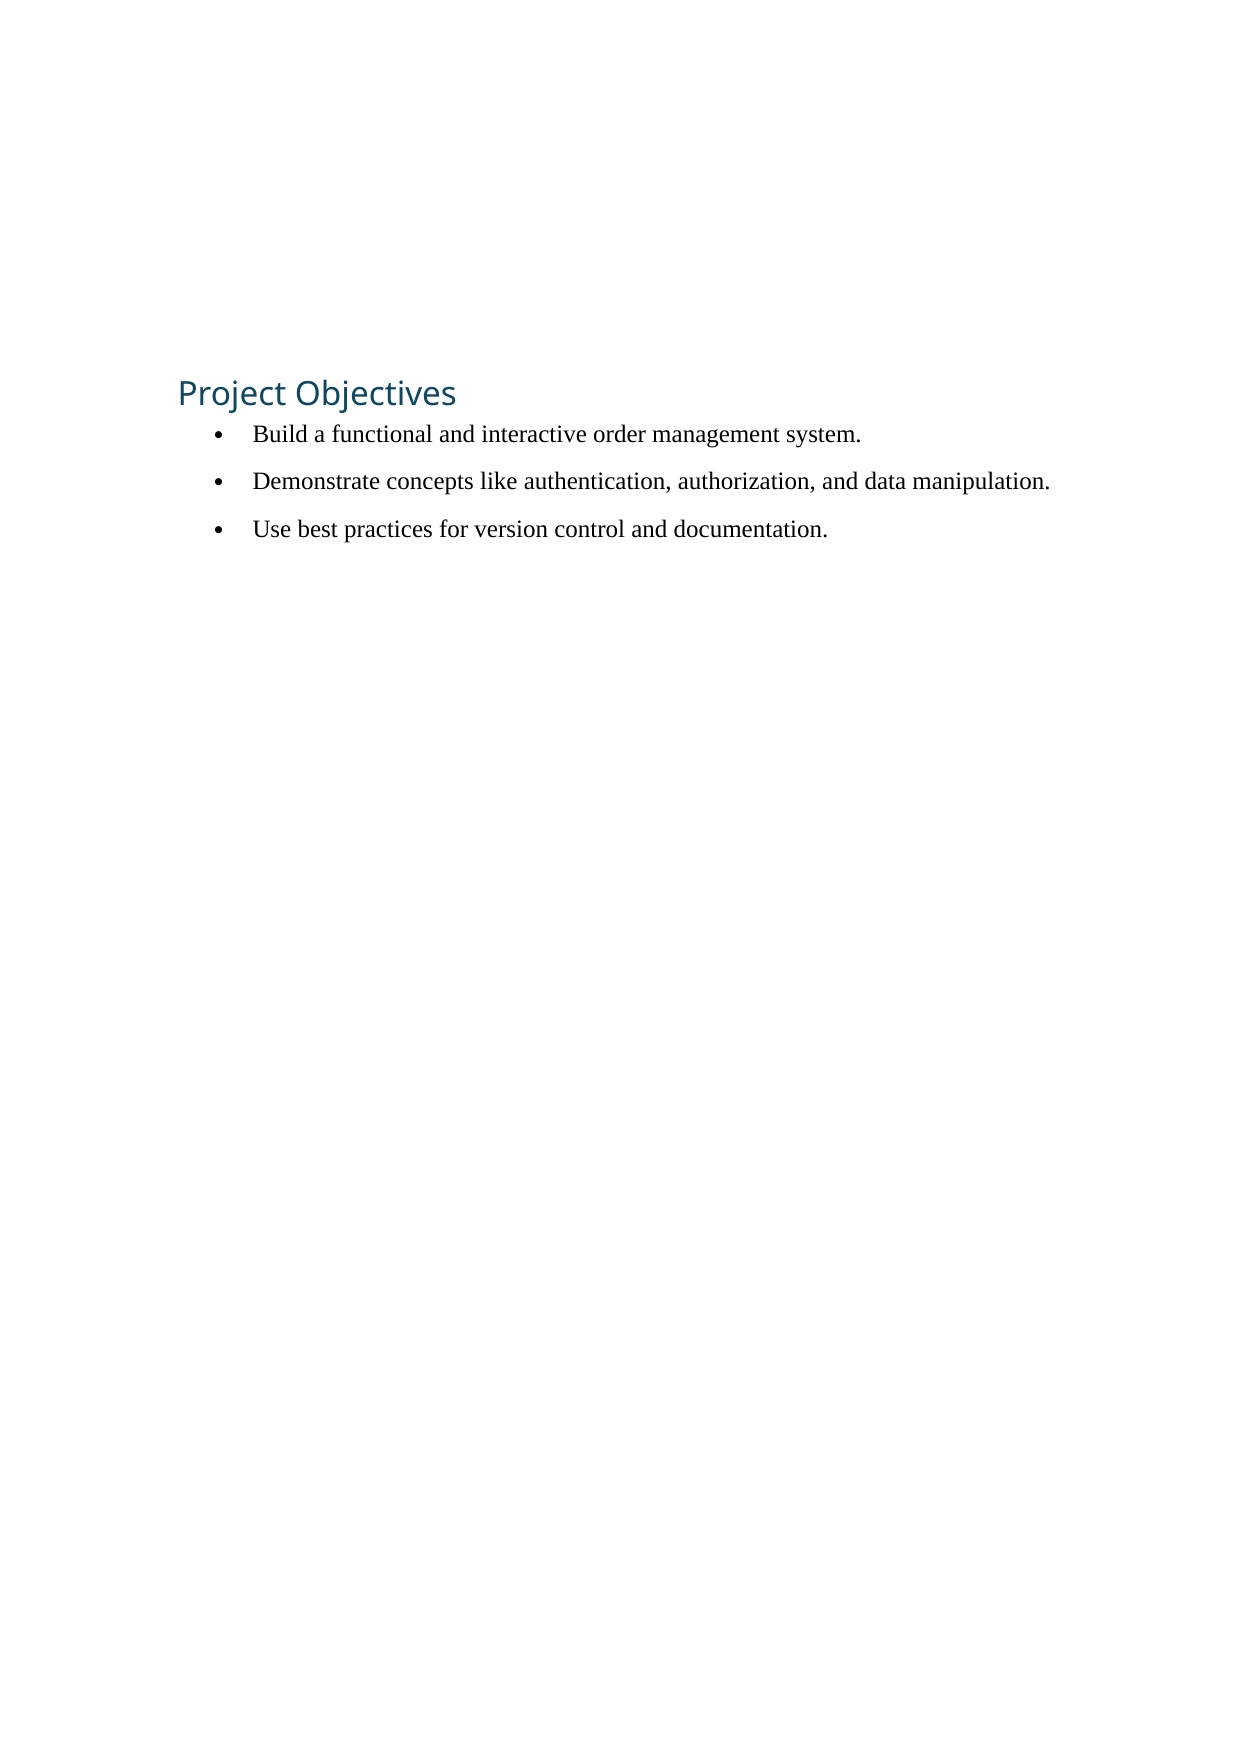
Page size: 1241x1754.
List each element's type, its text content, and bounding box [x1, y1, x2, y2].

subtitle Project Objectives [177, 370, 1063, 415]
list Build a functional and interactive order management system. [215, 419, 1063, 447]
list Use best practices for version control and documentation. [215, 514, 1063, 543]
list Demonstrate concepts like authentication, authorization, and data manipulation. [215, 466, 1063, 495]
